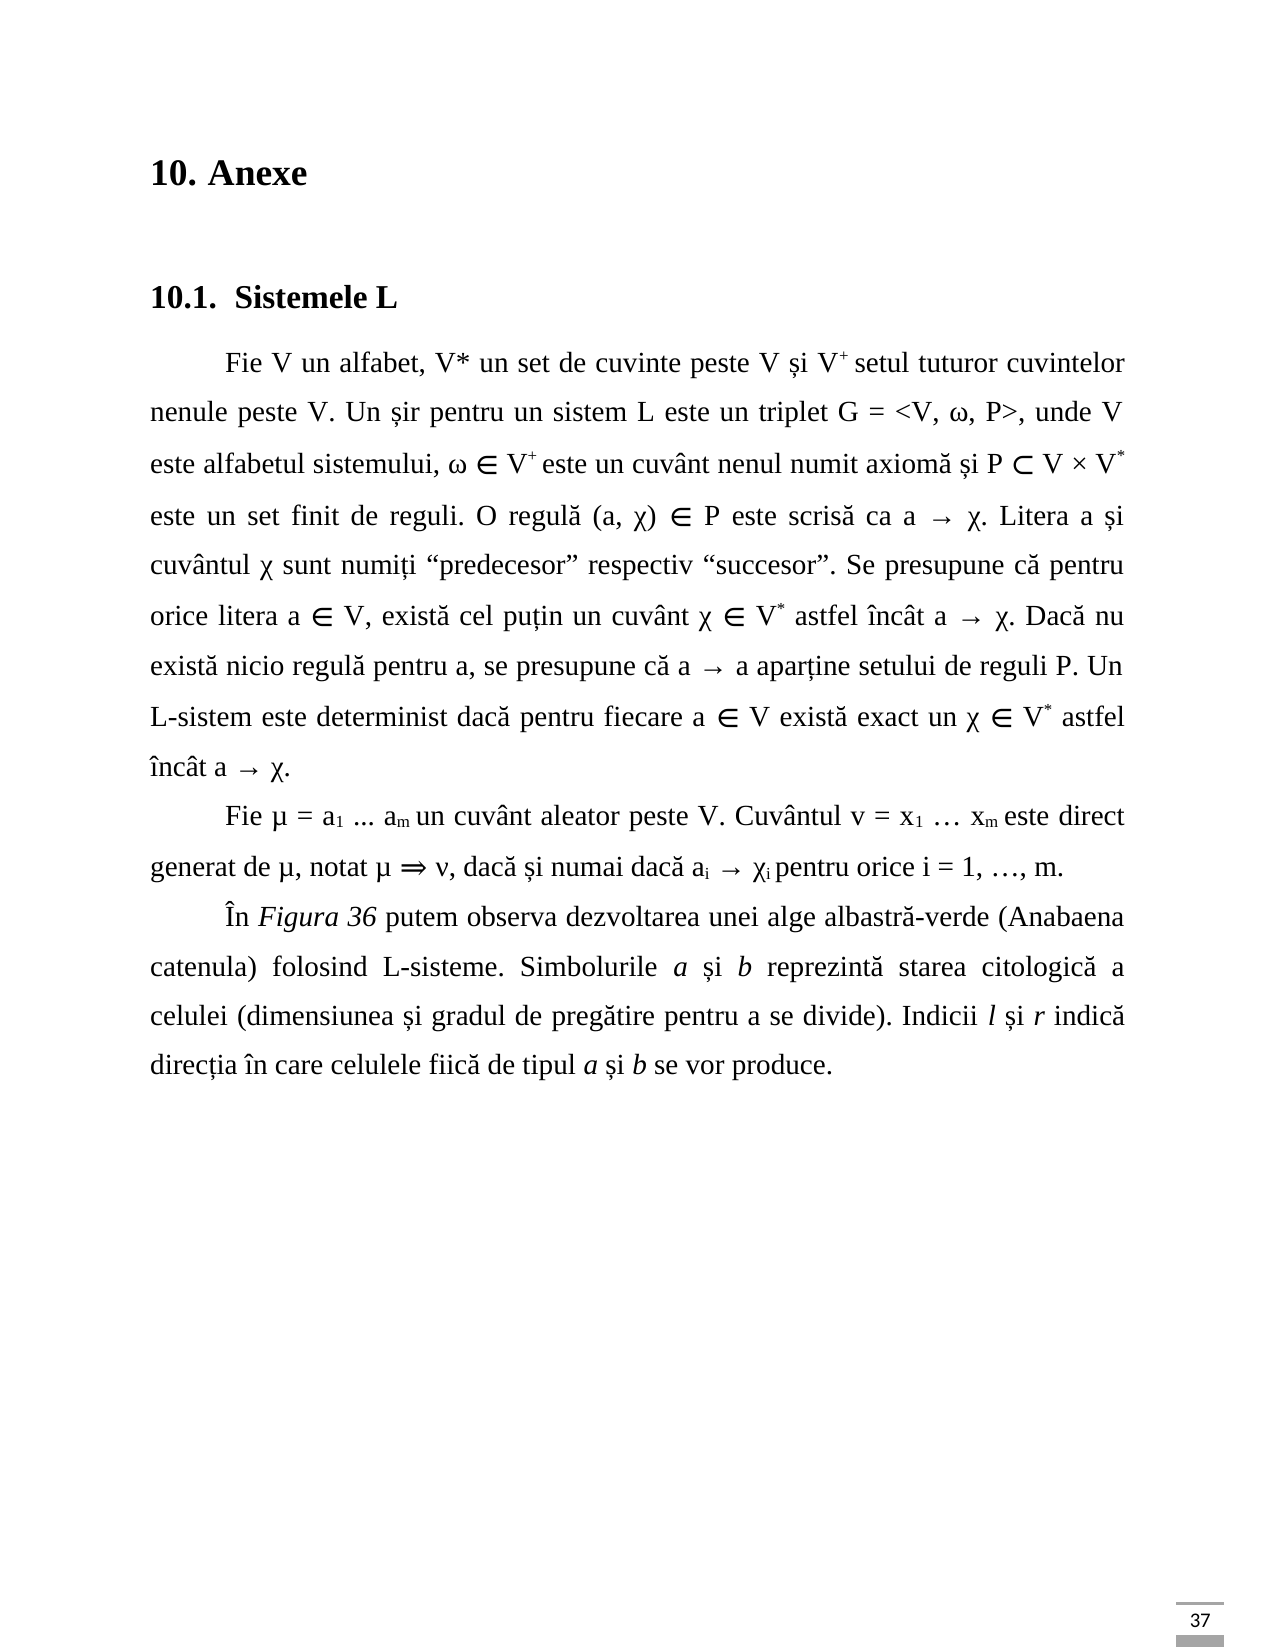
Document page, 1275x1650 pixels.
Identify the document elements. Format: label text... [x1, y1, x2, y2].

text În Figura 36 putem observa dezvoltarea unei alge albastră-verde (Anabaena catenula) folosind L-sisteme. Simbolurile a și b reprezintă starea citologică a celulei (dimensiunea și gradul de pregătire pentru a se divide). Indicii l și r indică direcția în care celulele fiică de tipul a și b se vor produce. [150, 899, 1125, 1081]
text Fie µ = a1 ... am un cuvânt aleator peste V. Cuvântul v = x1 … xm este direct generat de µ, notat µ ⇒ ν, dacă și numai dacă ai → χi pentru orice i = 1, …, m. [150, 798, 1125, 883]
subtitle Sistemele L [150, 278, 1125, 316]
subtitle Anexe [150, 150, 1125, 193]
text Fie V un alfabet, V* un set de cuvinte peste V și V+ setul tuturor cuvintelor nenule peste V. Un șir pentru un sistem L este un triplet G = <V, ω, P>, unde V este alfabetul sistemului, ω ∈ V+ este un cuvânt nenul numit axiomă și P ⊂ V × V* este un set finit de reguli. O regulă (a, χ) ∈ P este scrisă ca a → χ. Litera a și cuvântul χ sunt numiți “predecesor” respectiv “succesor”. Se presupune că pentru orice litera a ∈ V, există cel puțin un cuvânt χ ∈ V* astfel încât a → χ. Dacă nu există nicio regulă pentru a, se presupune că a → a aparține setului de reguli P. Un L-sistem este determinist dacă pentru fiecare a ∈ V există exact un χ ∈ V* astfel încât a → χ. [150, 345, 1125, 782]
